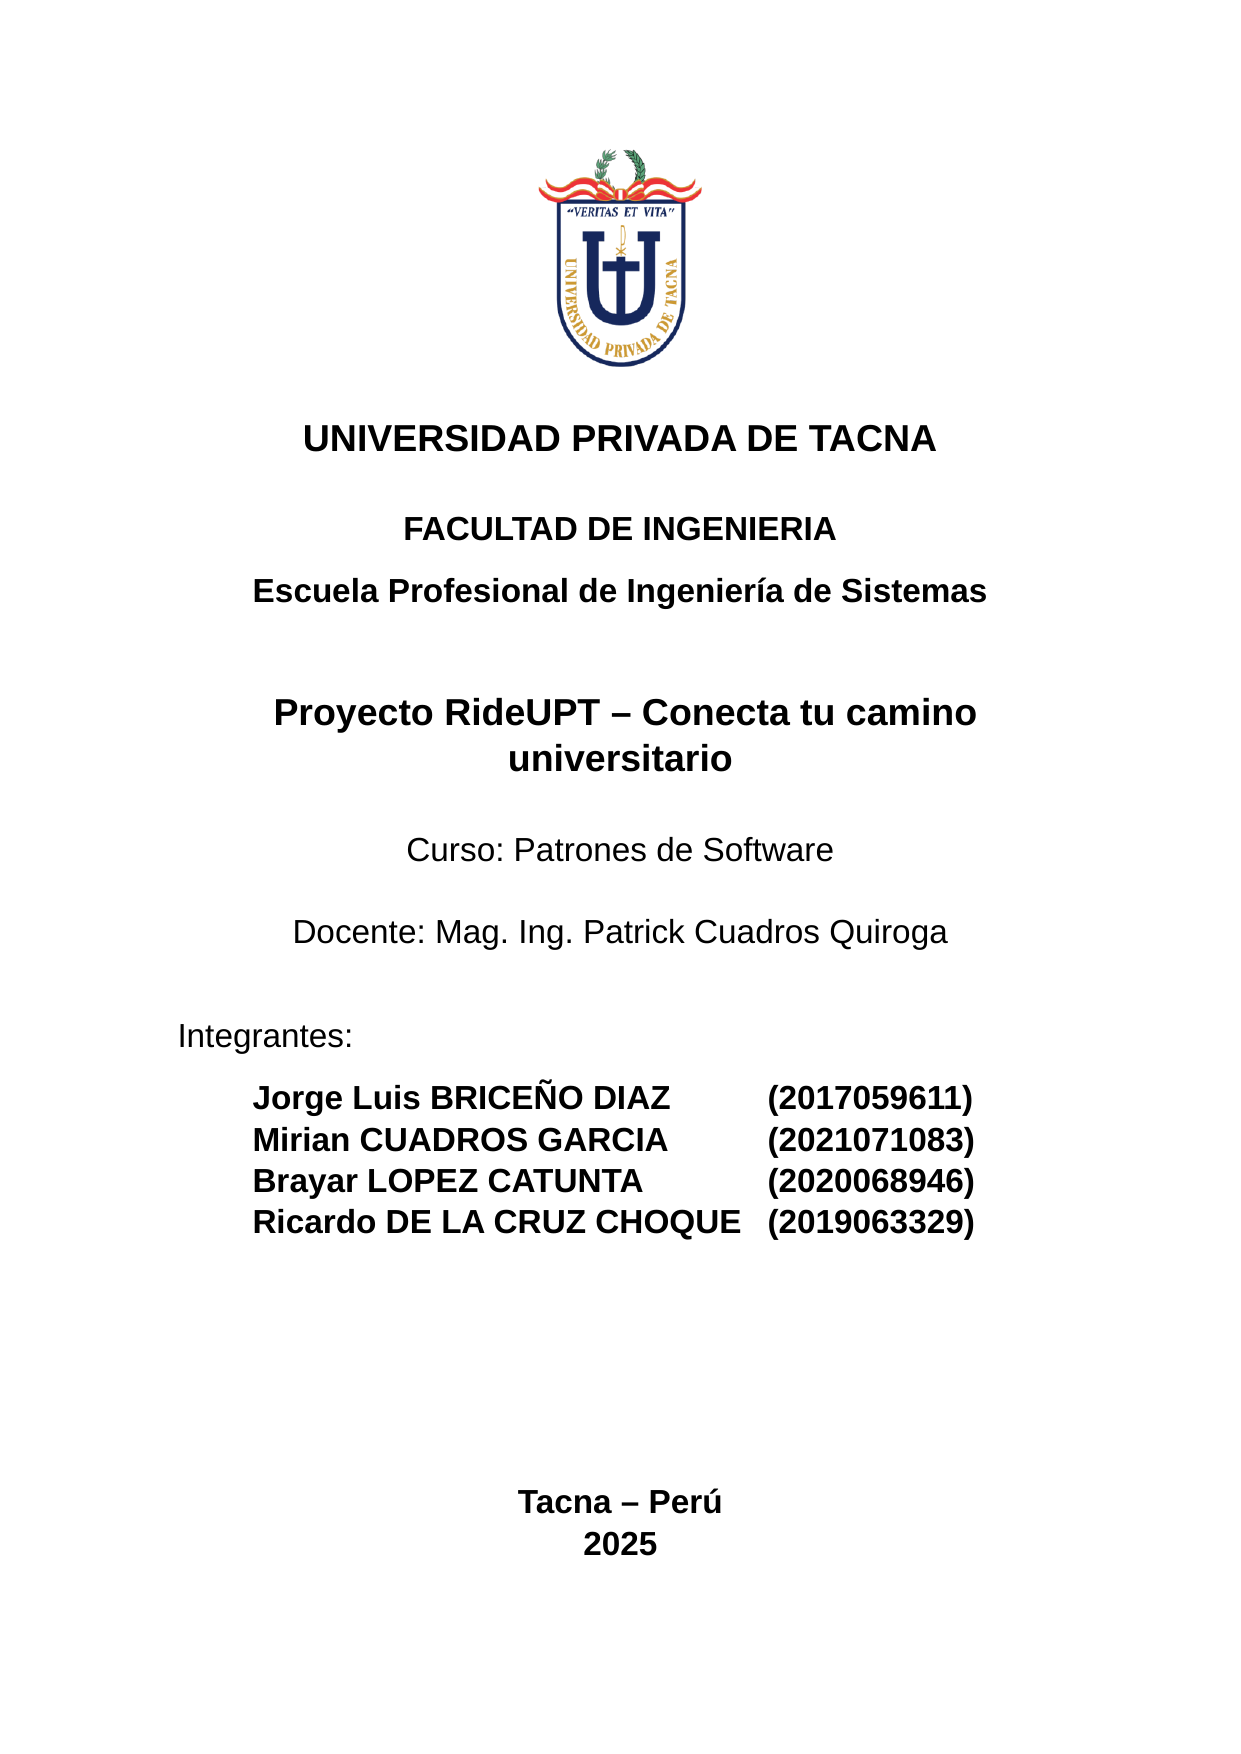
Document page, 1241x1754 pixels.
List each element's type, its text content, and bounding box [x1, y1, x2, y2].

text Brayar LOPEZ CATUNTA (2020068946) [252, 1161, 1063, 1199]
text Escuela Profesional de Ingeniería de Sistemas [177, 571, 1063, 609]
text 2025 [177, 1524, 1063, 1562]
text Docente: Mag. Ing. Patrick Cuadros Quiroga [177, 912, 1063, 951]
text Curso: Patrones de Software [177, 830, 1063, 868]
text Jorge Luis BRICEÑO DIAZ (2017059611) [252, 1078, 1063, 1117]
text Mirian CUADROS GARCIA (2021071083) [252, 1119, 1063, 1158]
text FACULTAD DE INGENIERIA [177, 509, 1063, 547]
picture [538, 147, 702, 367]
text Tacna – Perú [177, 1482, 1063, 1521]
text Integrantes: [177, 1016, 1063, 1054]
text UNIVERSIDAD PRIVADA DE TACNA [177, 416, 1063, 459]
text Proyecto RideUPT – Conecta tu camino universitario [177, 690, 1063, 780]
text Ricardo DE LA CRUZ CHOQUE (2019063329) [252, 1202, 1063, 1241]
